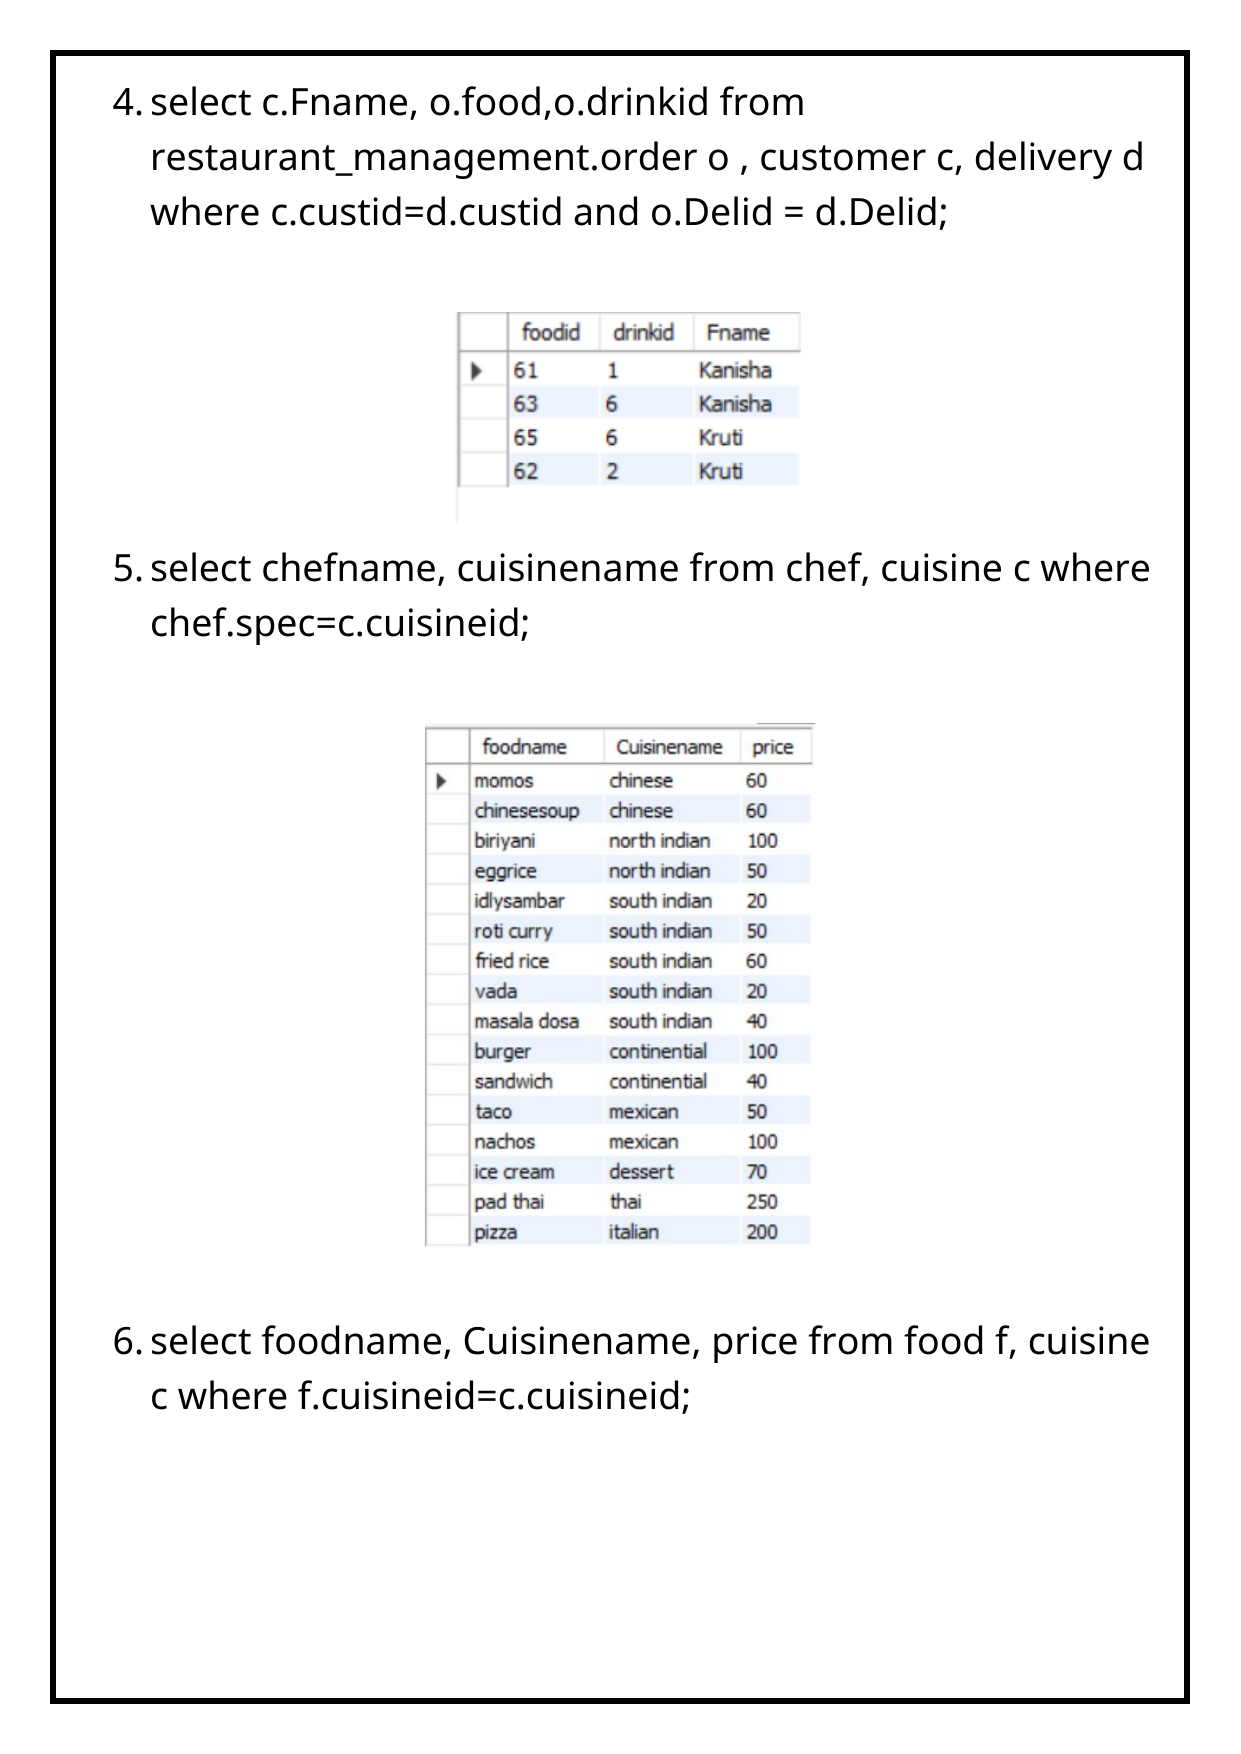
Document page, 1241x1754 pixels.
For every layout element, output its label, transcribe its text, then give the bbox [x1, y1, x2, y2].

picture [424, 723, 816, 1249]
list select chefname, cuisinename from chef, cuisine c where chef.spec=c.cuisineid; [112, 541, 1165, 647]
list select foodname, Cuisinename, price from food f, cuisine c where f.cuisineid=c.cuisineid; [112, 1314, 1165, 1420]
picture [455, 312, 823, 523]
list select c.Fname, o.food,o.drinkid from restaurant_management.order o , customer c, delivery d where c.custid=d.custid and o.Delid = d.Delid; [112, 75, 1165, 236]
